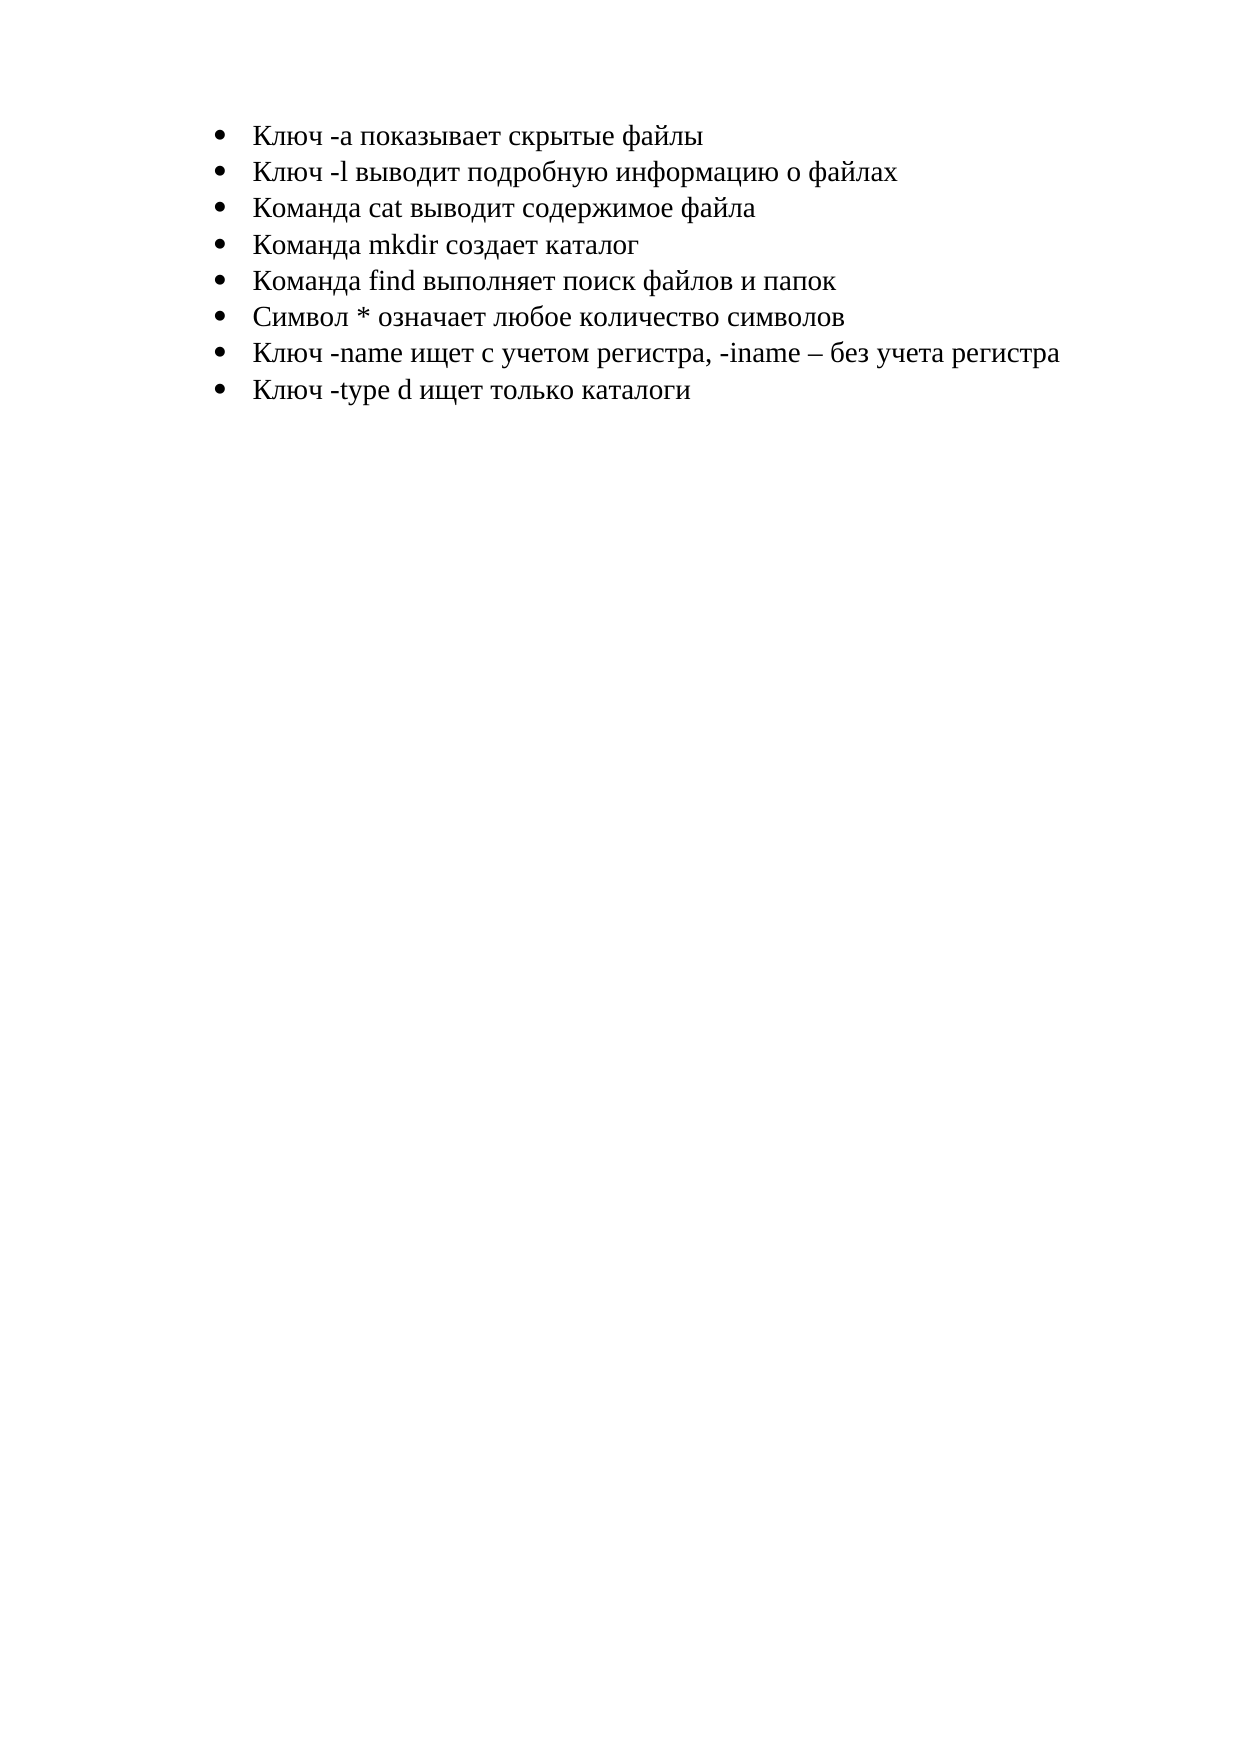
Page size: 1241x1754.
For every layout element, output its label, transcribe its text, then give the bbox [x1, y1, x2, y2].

list Команда cat выводит содержимое файла [215, 191, 1152, 224]
list Ключ -type d ищет только каталоги [215, 372, 1152, 406]
list Ключ -a показывает скрытые файлы [215, 118, 1152, 152]
list Команда mkdir создает каталог [215, 227, 1152, 261]
list Символ * означает любое количество символов [215, 299, 1152, 333]
list Ключ -l выводит подробную информацию о файлах [215, 154, 1152, 188]
list Ключ -name ищет с учетом регистра, -iname – без учета регистра [215, 336, 1152, 369]
list Команда find выполняет поиск файлов и папок [215, 263, 1152, 297]
